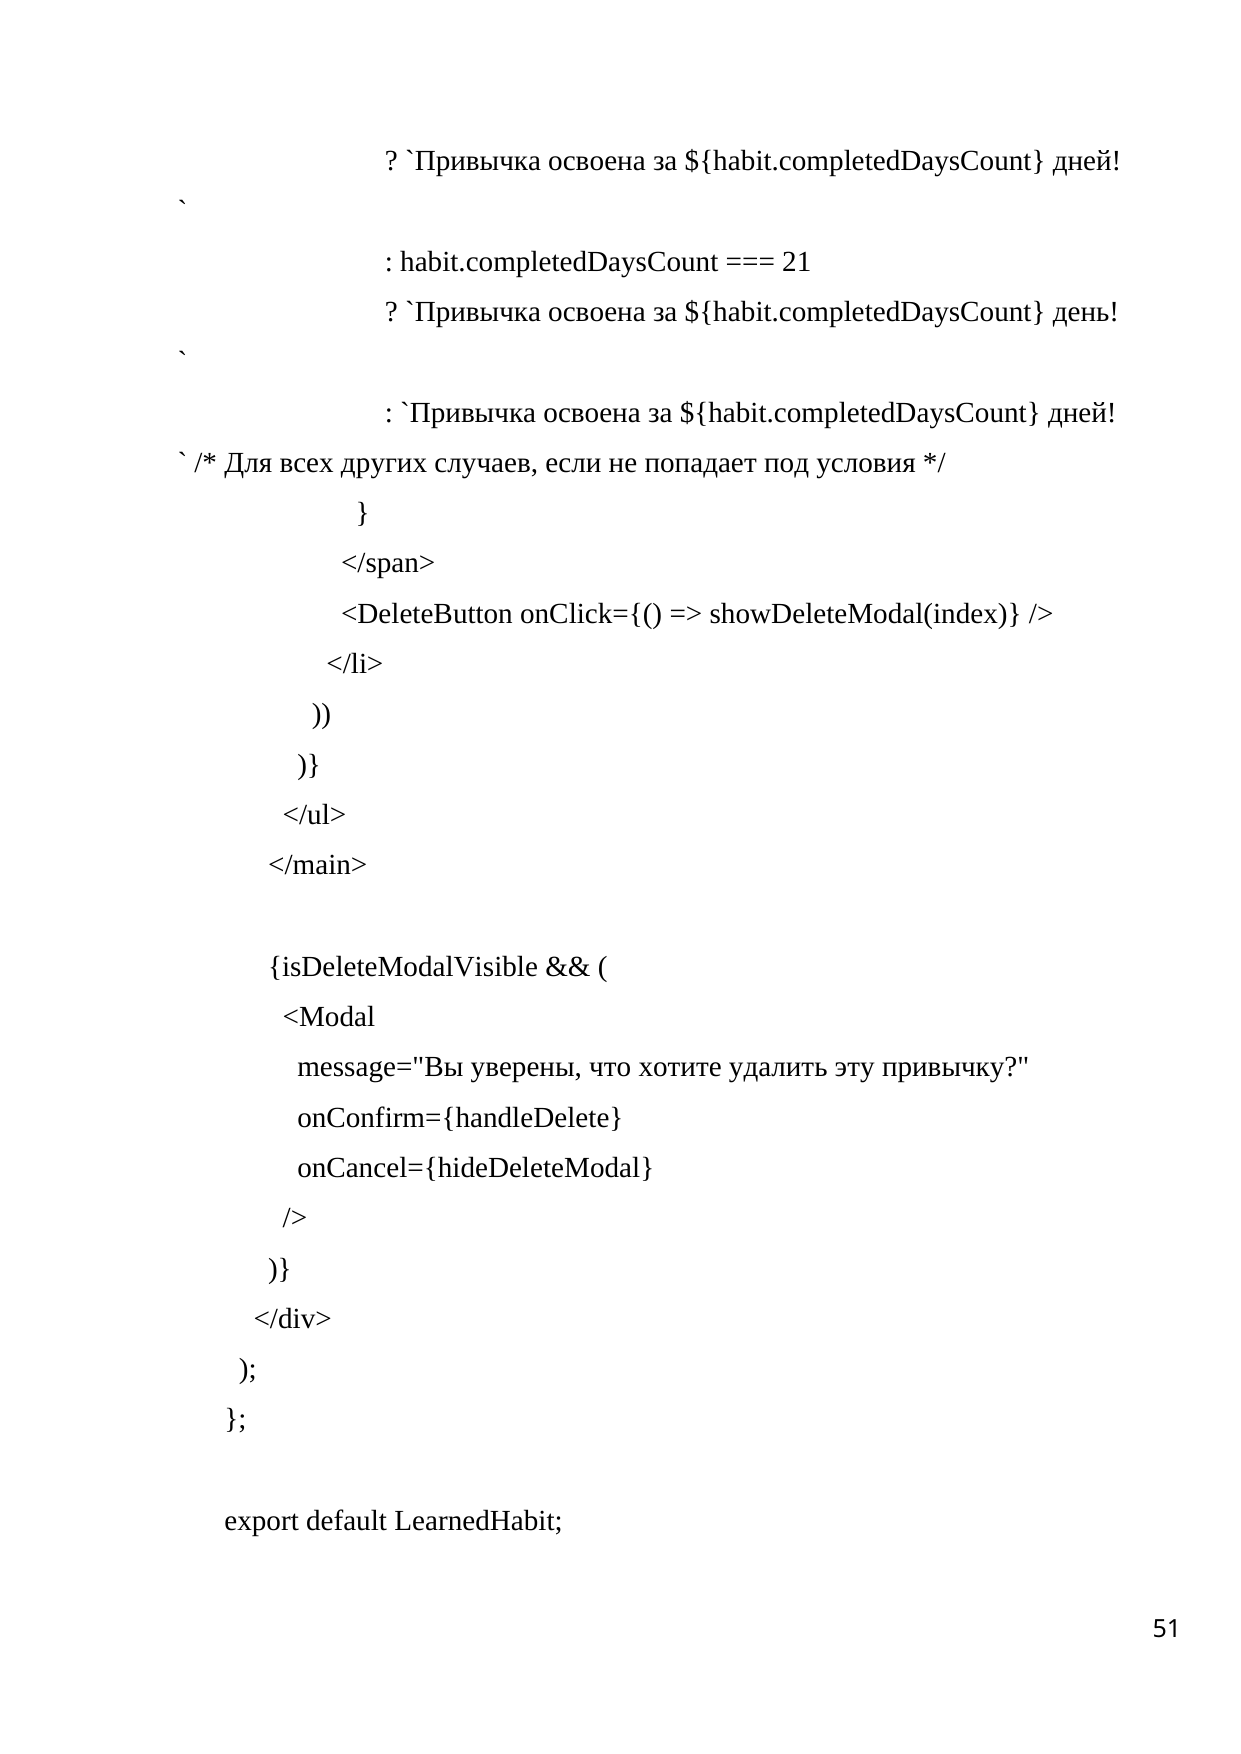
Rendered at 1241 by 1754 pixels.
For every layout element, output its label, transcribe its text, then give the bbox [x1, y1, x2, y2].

text )} [177, 1251, 1122, 1284]
text } [177, 495, 1122, 529]
text <Modal [177, 999, 1122, 1033]
text </main> [177, 847, 1122, 881]
text export default LearnedHabit; [177, 1503, 1122, 1537]
text )} [177, 747, 1122, 780]
text </div> [177, 1301, 1122, 1334]
text ); [177, 1351, 1122, 1385]
text ? `Привычка освоена за ${habit.completedDaysCount} дней!` [177, 143, 1122, 227]
text /> [177, 1200, 1122, 1234]
text message="Вы уверены, что хотите удалить эту привычку?" [177, 1049, 1122, 1083]
text {isDeleteModalVisible && ( [177, 949, 1122, 982]
text : habit.completedDaysCount === 21 [177, 244, 1122, 277]
text onConfirm={handleDelete} [177, 1100, 1122, 1133]
text </span> [177, 546, 1122, 579]
text onCancel={hideDeleteModal} [177, 1150, 1122, 1184]
text )) [177, 697, 1122, 730]
text ? `Привычка освоена за ${habit.completedDaysCount} день!` [177, 294, 1122, 378]
text }; [177, 1402, 1122, 1435]
text : `Привычка освоена за ${habit.completedDaysCount} дней!` /* Для всех других случаев, если не попадает под условия */ [177, 395, 1122, 478]
text </ul> [177, 797, 1122, 831]
text </li> [177, 646, 1122, 680]
text <DeleteButton onClick={() => showDeleteModal(index)} /> [177, 596, 1122, 629]
